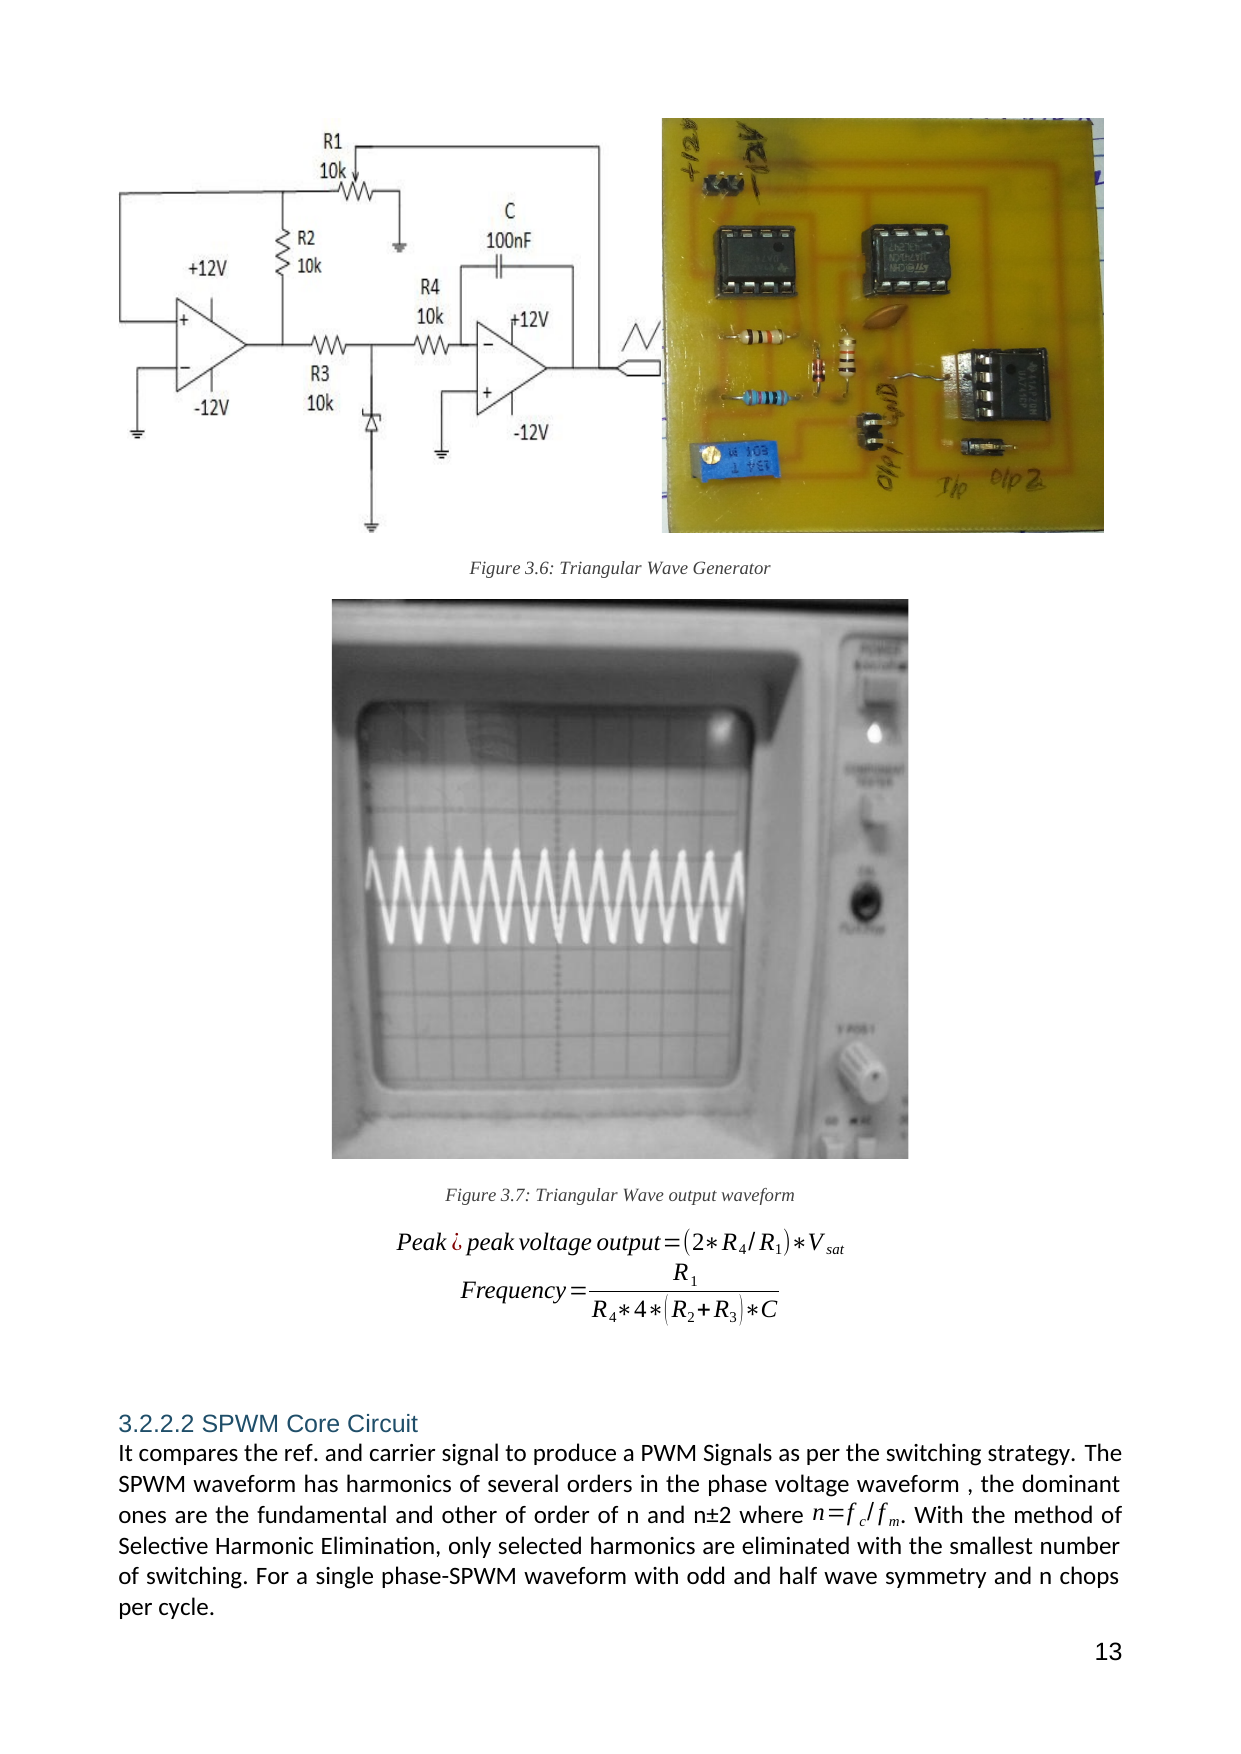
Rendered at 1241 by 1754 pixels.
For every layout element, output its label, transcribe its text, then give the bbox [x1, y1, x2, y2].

picture [118, 118, 1104, 533]
subtitle 3.2.2.2 SPWM Core Circuit [118, 1409, 1122, 1437]
text Figure 3.6: Triangular Wave Generator [118, 557, 1122, 579]
text Figure 3.7: Triangular Wave output waveform [118, 1184, 1122, 1206]
text It compares the ref. and carrier signal to produce a PWM Signals as per the switching strategy. The SPWM waveform has harmonics of several orders in the phase voltage waveform , the dominant ones are the fundamental and other of order of n and n±2 where . With the method of Selective Harmonic Elimination, only selected harmonics are eliminated with the smallest number of switching. For a single phase-SPWM waveform with odd and half wave symmetry and n chops per cycle. [118, 1437, 1122, 1621]
